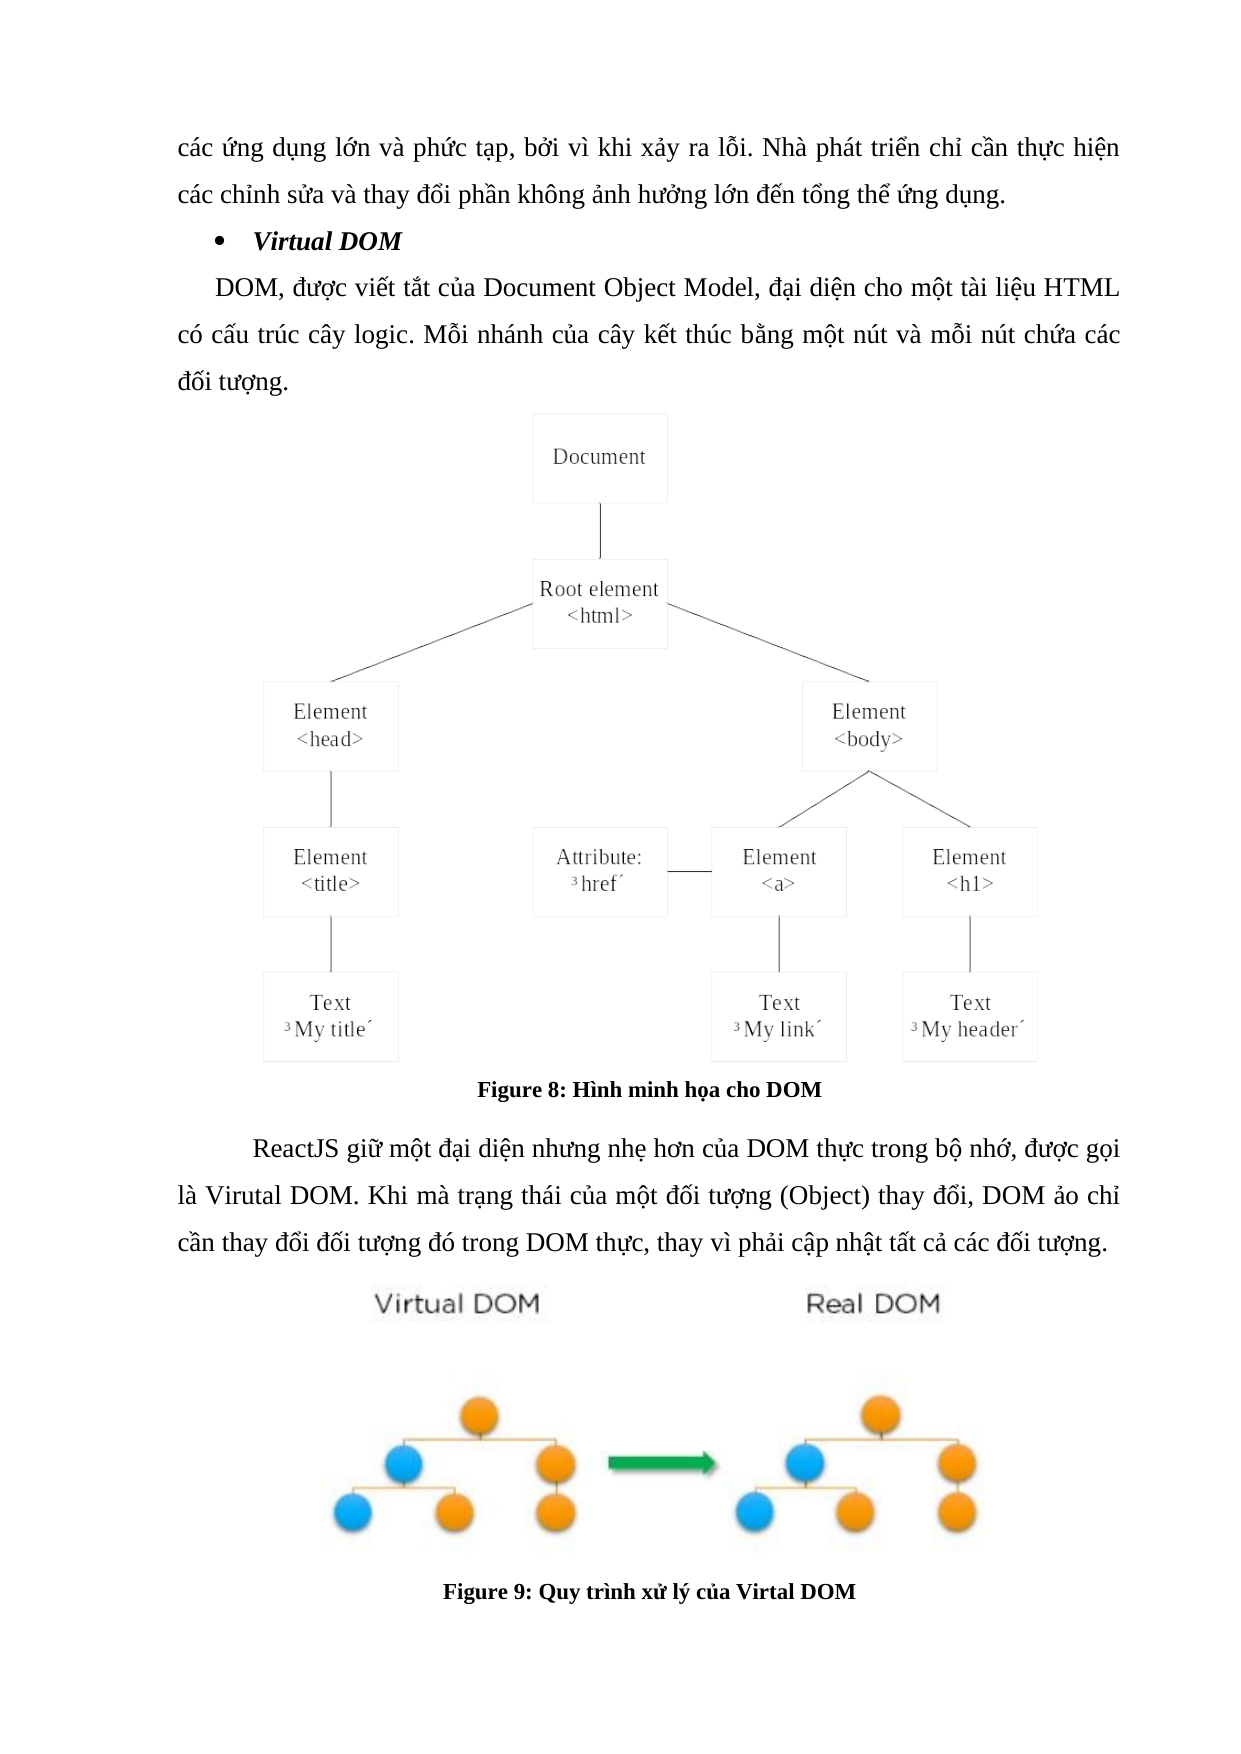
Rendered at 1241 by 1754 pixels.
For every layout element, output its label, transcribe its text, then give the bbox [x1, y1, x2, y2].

text ReactJS giữ một đại diện nhưng nhẹ hơn của DOM thực trong bộ nhớ, được gọi là Virutal DOM. Khi mà trạng thái của một đối tượng (Object) thay đổi, DOM ảo chỉ cần thay đổi đối tượng đó trong DOM thực, thay vì phải cập nhật tất cả các đối tượng. [177, 1132, 1122, 1257]
list Virtual DOM [215, 225, 1122, 256]
text Figure 9: Quy trình xử lý của Virtal DOM [177, 1578, 1122, 1604]
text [177, 131, 1122, 209]
text Figure 8: Hình minh họa cho DOM [177, 1076, 1122, 1103]
text DOM, được viết tắt của Document Object Model, đại diện cho một tài liệu HTML có cấu trúc cây logic. Mỗi nhánh của cây kết thúc bằng một nút và mỗi nút chứa các đối tượng. [177, 272, 1122, 396]
picture [295, 1272, 1004, 1564]
